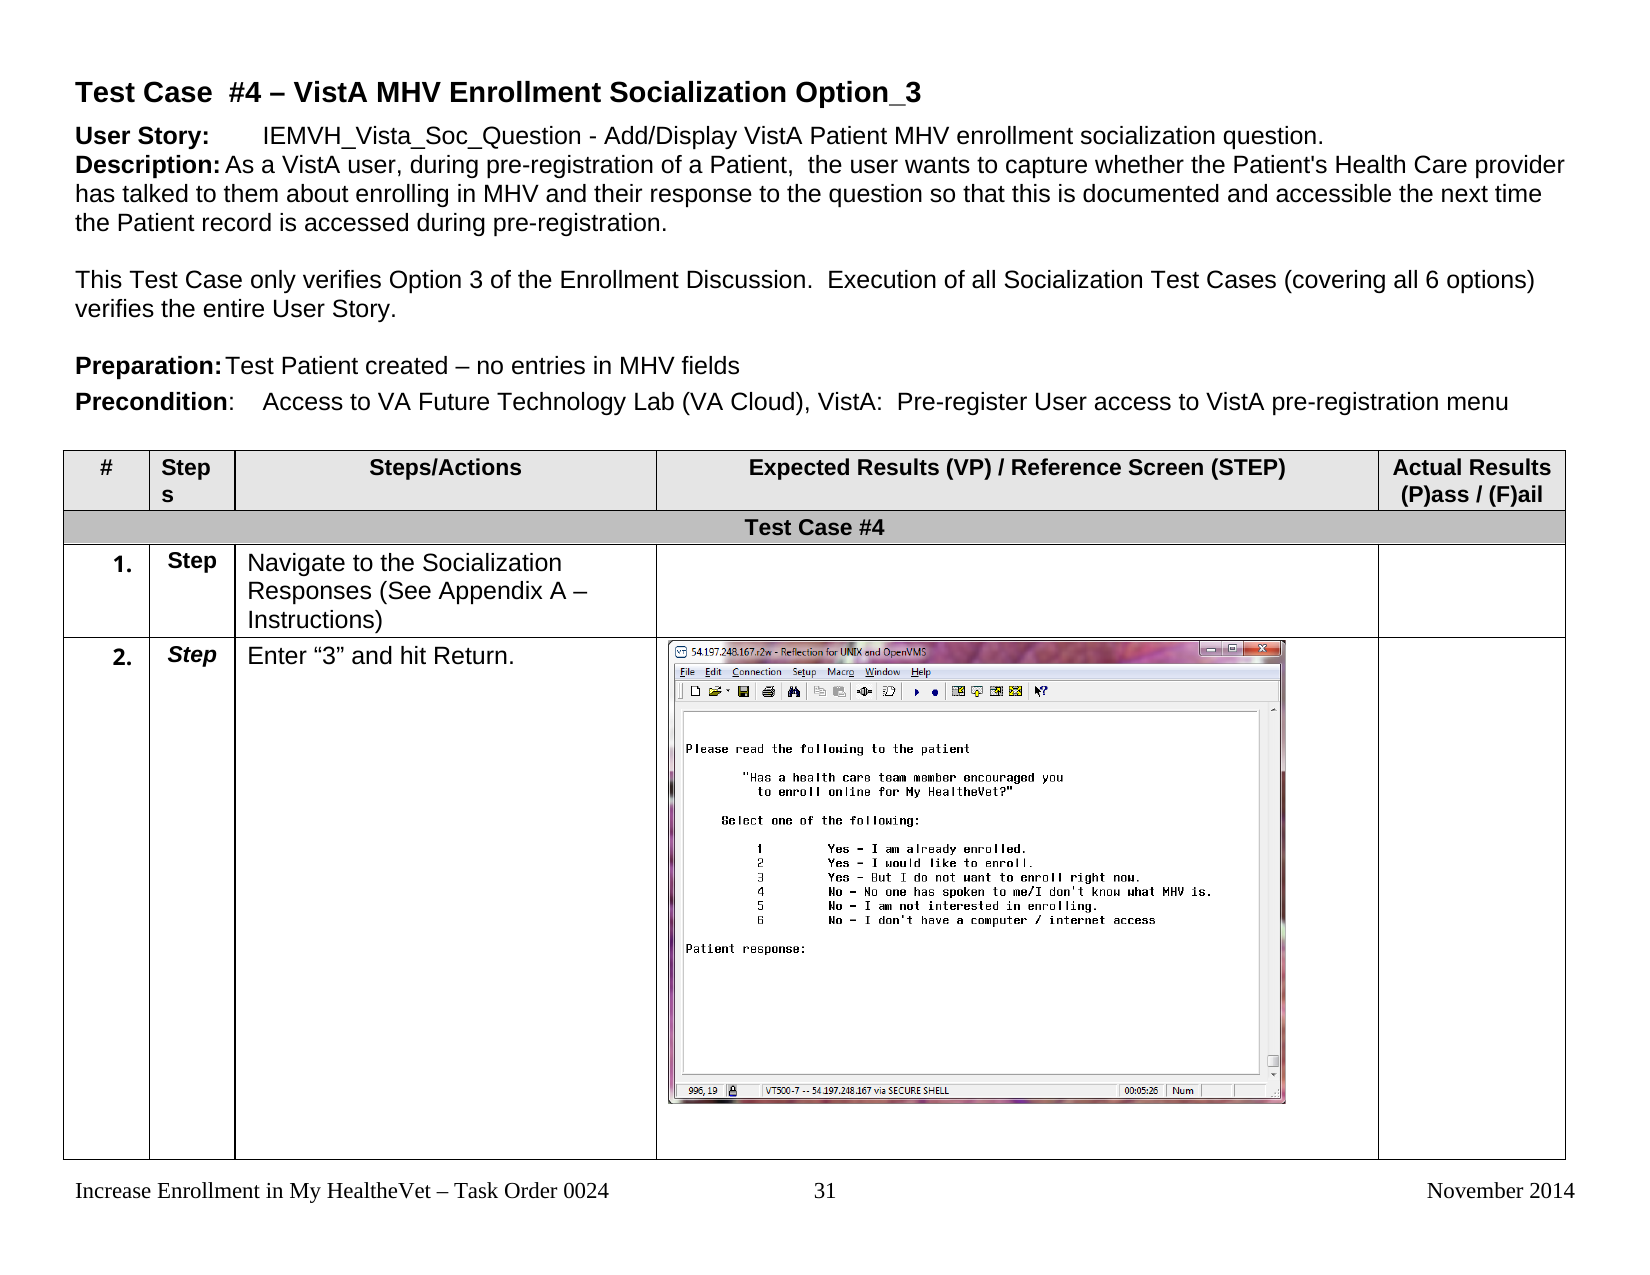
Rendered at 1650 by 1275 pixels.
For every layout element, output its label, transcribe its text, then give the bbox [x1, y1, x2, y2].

table_cell [657, 638, 1378, 1159]
text Precondition: Access to VA Future Technology Lab (VA Cloud), VistA: Pre-register User access to VistA pre-registration menu [75, 386, 1575, 415]
table_cell Test Case #4 [64, 511, 1565, 543]
subtitle Test Case #4 – VistA MHV Enrollment Socialization Option_3 [75, 75, 1575, 108]
table_cell [64, 545, 149, 637]
text This Test Case only verifies Option 3 of the Enrollment Discussion. Execution of all Socialization Test Cases (covering all 6 options) verifies the entire User Story. [75, 265, 1575, 323]
table_header # [64, 451, 149, 510]
text User Story: IEMVH_Vista_Soc_Question - Add/Display VistA Patient MHV enrollment socialization question. [75, 121, 1575, 150]
table_cell Step [150, 638, 234, 1159]
table_cell Enter “3” and hit Return. [236, 638, 656, 1159]
table_header Steps [150, 451, 234, 510]
table_cell [1379, 545, 1565, 637]
table_cell Navigate to the Socialization Responses (See Appendix A – Instructions) [236, 545, 656, 637]
table_header Expected Results (VP) / Reference Screen (STEP) [657, 451, 1378, 510]
table_header Actual Results (P)ass / (F)ail [1379, 451, 1565, 510]
picture [668, 640, 1286, 1104]
table_cell Step [150, 545, 234, 637]
text Description: As a VistA user, during pre-registration of a Patient, the user wants to capture whether the Patient's Health Care provider has talked to them about enrolling in MHV and their response to the question so that this is documented and accessible the next time the Patient record is accessed during pre-registration. [75, 150, 1575, 236]
text Preparation: Test Patient created – no entries in MHV fields [75, 351, 1575, 380]
table_header Steps/Actions [236, 451, 656, 510]
table_cell [1379, 638, 1565, 1159]
table_cell [657, 545, 1378, 637]
table_cell [64, 638, 149, 1159]
